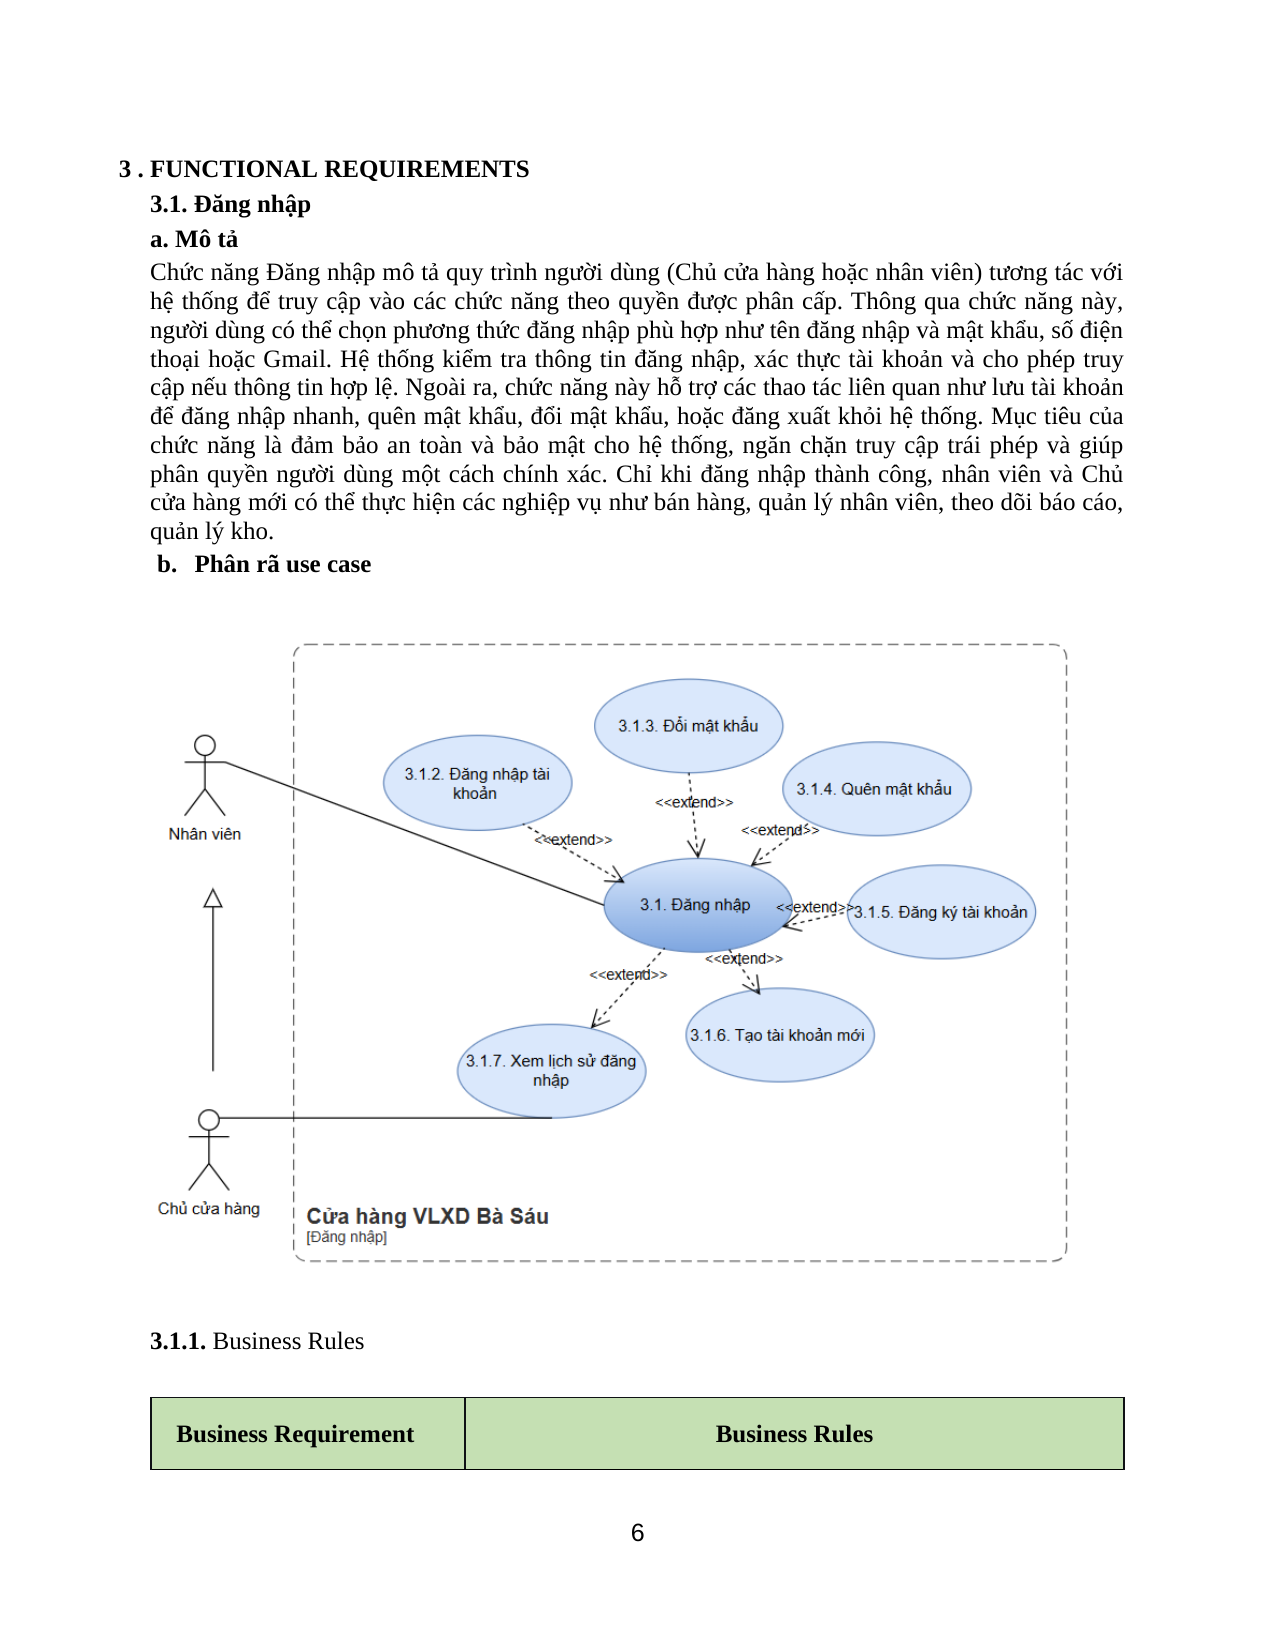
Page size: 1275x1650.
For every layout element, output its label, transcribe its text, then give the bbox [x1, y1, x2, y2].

subtitle Business Rules [150, 1326, 1125, 1355]
text Chức năng Đăng nhập mô tả quy trình người dùng (Chủ cửa hàng hoặc nhân viên) tương tác với hệ thống để truy cập vào các chức năng theo quyền được phân cấp. Thông qua chức năng này, người dùng có thể chọn phương thức đăng nhập phù hợp như tên đăng nhập và mật khẩu, số điện thoại hoặc Gmail. Hệ thống kiểm tra thông tin đăng nhập, xác thực tài khoản và cho phép truy cập nếu thông tin hợp lệ. Ngoài ra, chức năng này hỗ trợ các thao tác liên quan như lưu tài khoản để đăng nhập nhanh, quên mật khẩu, đổi mật khẩu, hoặc đăng xuất khỏi hệ thống. Mục tiêu của chức năng là đảm bảo an toàn và bảo mật cho hệ thống, ngăn chặn truy cập trái phép và giúp phân quyền người dùng một cách chính xác. Chỉ khi đăng nhập thành công, nhân viên và Chủ cửa hàng mới có thể thực hiện các nghiệp vụ như bán hàng, quản lý nhân viên, theo dõi báo cáo, quản lý kho. [150, 257, 1125, 545]
list Phân rã use case [157, 549, 1125, 578]
picture [150, 617, 1092, 1287]
subtitle FUNCTIONAL REQUIREMENTS [150, 154, 1125, 183]
table_header Business Rules [466, 1398, 1123, 1469]
subtitle Đăng nhập [150, 189, 1125, 218]
table_header Business Requirement [152, 1398, 464, 1469]
text a. Mô tả [150, 224, 1125, 253]
